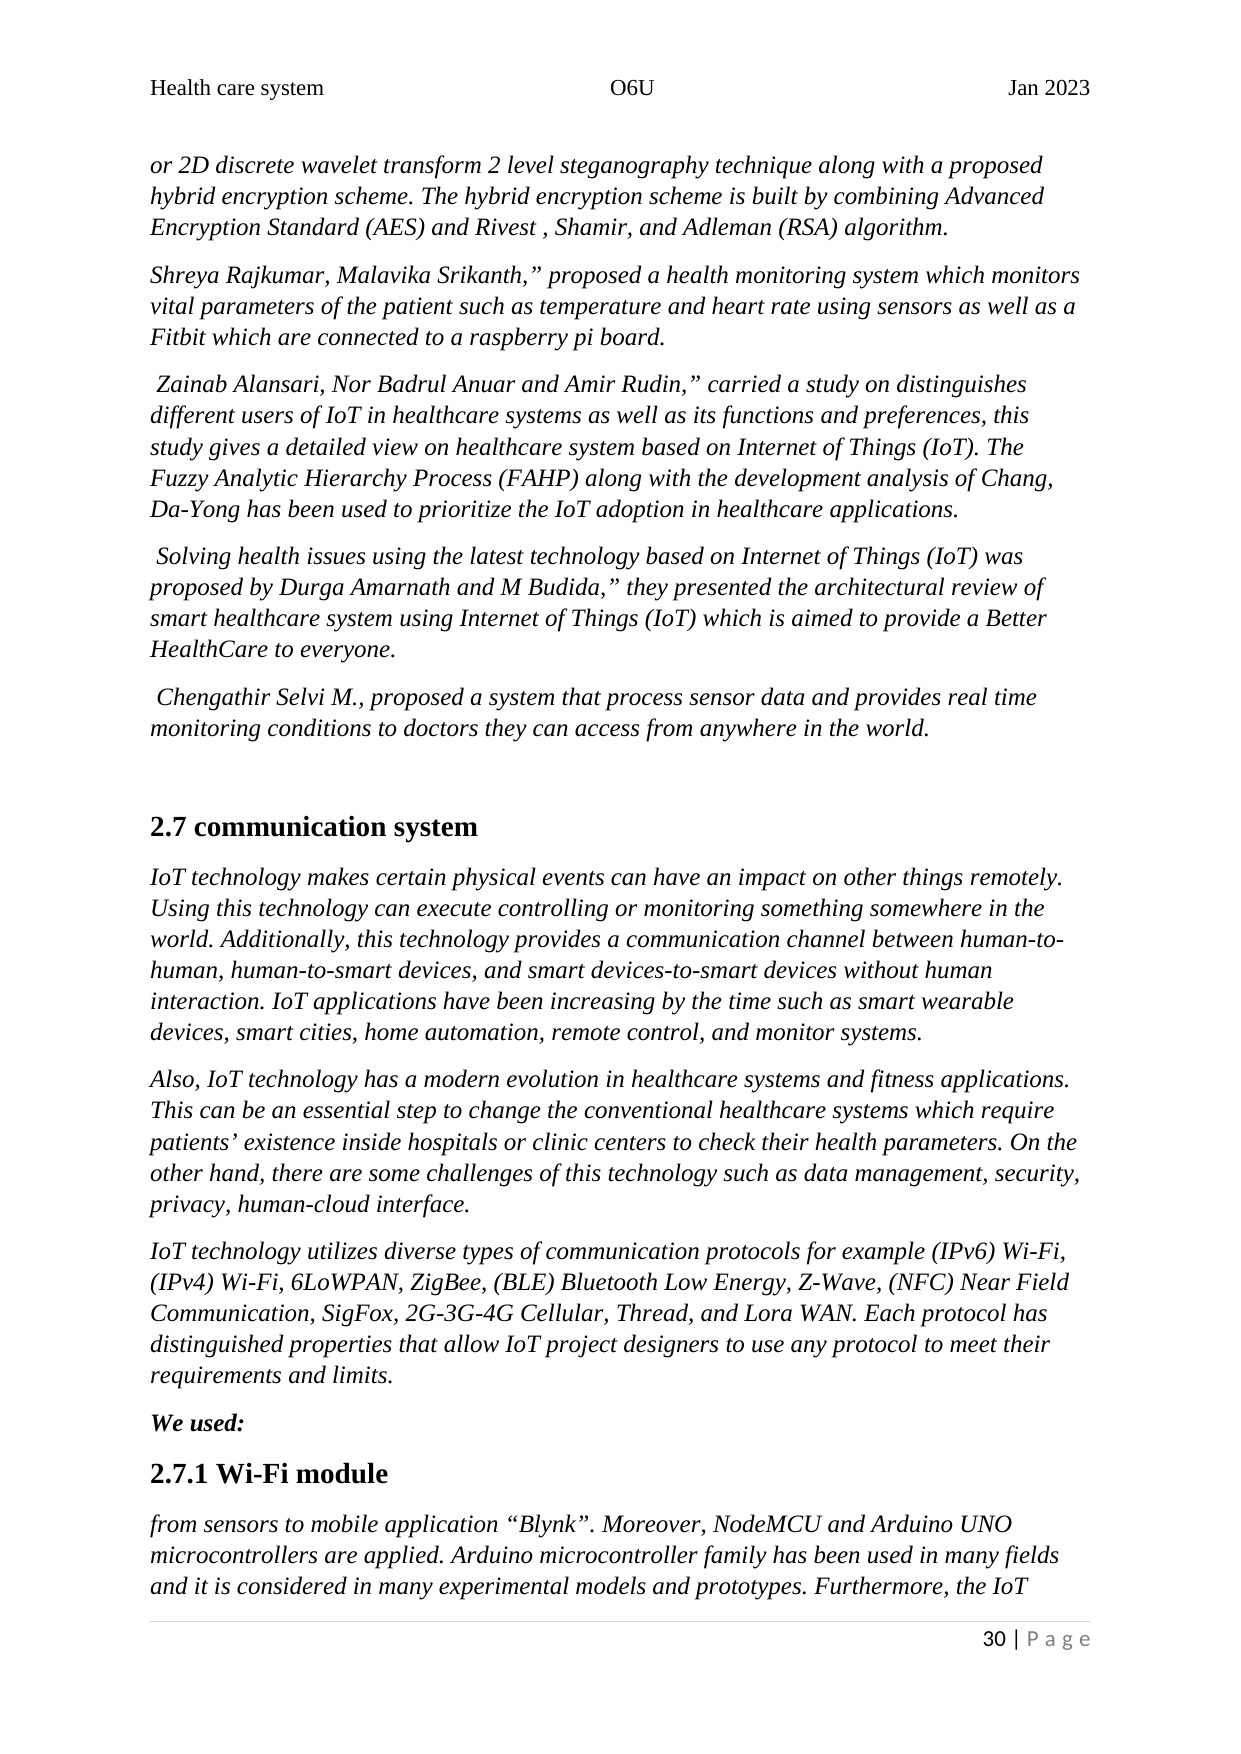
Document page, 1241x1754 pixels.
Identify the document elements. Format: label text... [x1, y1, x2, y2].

text Shreya Rajkumar, Malavika Srikanth,” proposed a health monitoring system which monitors vital parameters of the patient such as temperature and heart rate using sensors as well as a Fitbit which are connected to a raspberry pi board. [150, 260, 1090, 351]
text Zainab Alansari, Nor Badrul Anuar and Amir Rudin,” carried a study on distinguishes different users of IoT in healthcare systems as well as its functions and preferences, this study gives a detailed view on healthcare system based on Internet of Things (IoT). The Fuzzy Analytic Hierarchy Process (FAHP) along with the development analysis of Chang, Da-Yong has been used to prioritize the IoT adoption in healthcare applications. [150, 369, 1090, 522]
text 2.7 communication system [150, 809, 1090, 842]
text 2.7.1 Wi-Fi module [150, 1456, 1090, 1489]
text We used: [150, 1408, 1090, 1437]
text Chengathir Selvi M., proposed a system that process sensor data and provides real time monitoring conditions to doctors they can access from anywhere in the world. [150, 682, 1090, 742]
text Also, IoT technology has a modern evolution in healthcare systems and fitness applications. This can be an essential step to change the conventional healthcare systems which require patients’ existence inside hospitals or clinic centers to check their health parameters. On the other hand, there are some challenges of this technology such as data management, security, privacy, human-cloud interface. [150, 1064, 1090, 1217]
text IoT technology utilizes diverse types of communication protocols for example (IPv6) Wi-Fi, (IPv4) Wi-Fi, 6LoWPAN, ZigBee, (BLE) Bluetooth Low Energy, Z-Wave, (NFC) Near Field Communication, SigFox, 2G-3G-4G Cellular, Thread, and Lora WAN. Each protocol has distinguished properties that allow IoT project designers to use any protocol to meet their requirements and limits. [150, 1236, 1090, 1389]
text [150, 150, 1090, 241]
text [150, 1509, 1090, 1599]
text Solving health issues using the latest technology based on Internet of Things (IoT) was proposed by Durga Amarnath and M Budida,” they presented the architectural review of smart healthcare system using Internet of Things (IoT) which is aimed to provide a Better HealthCare to everyone. [150, 541, 1090, 663]
text IoT technology makes certain physical events can have an impact on other things remotely. Using this technology can execute controlling or monitoring something somewhere in the world. Additionally, this technology provides a communication channel between human-to-human, human-to-smart devices, and smart devices-to-smart devices without human interaction. IoT applications have been increasing by the time such as smart wearable devices, smart cities, home automation, remote control, and monitor systems. [150, 862, 1090, 1046]
